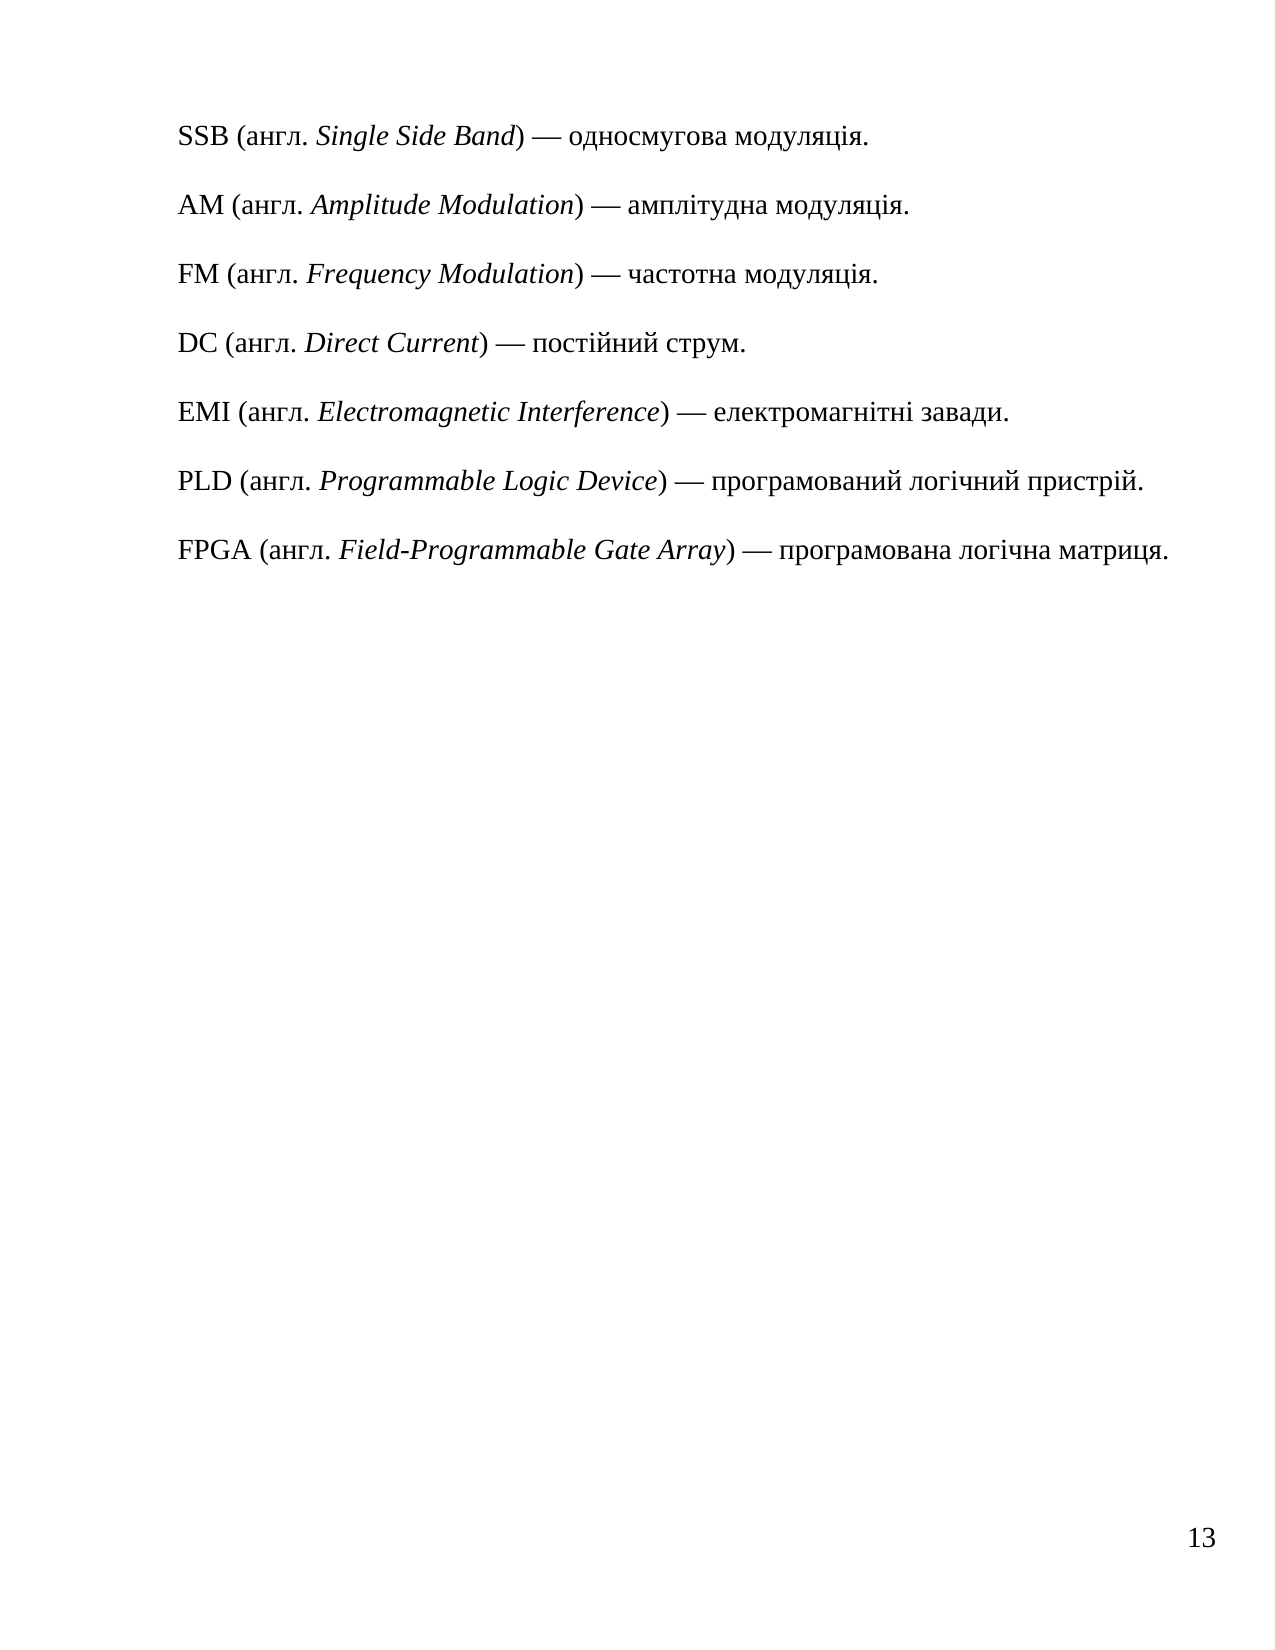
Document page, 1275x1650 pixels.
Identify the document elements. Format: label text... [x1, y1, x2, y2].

text PLD (англ. Programmable Logic Device) — програмований логічний пристрій. [118, 463, 1216, 497]
text DC (англ. Direct Current) — постійний струм. [118, 325, 1216, 359]
text SSB (англ. Single Side Band) — односмугова модуляція. [118, 118, 1216, 152]
text AM (англ. Amplitude Modulation) — амплітудна модуляція. [118, 187, 1216, 221]
text FPGA (англ. Field-Programmable Gate Array) — програмована логічна матриця. [118, 532, 1216, 566]
text EMI (англ. Electromagnetic Interference) — електромагнітні завади. [118, 394, 1216, 428]
text FM (англ. Frequency Modulation) — частотна модуляція. [118, 256, 1216, 290]
